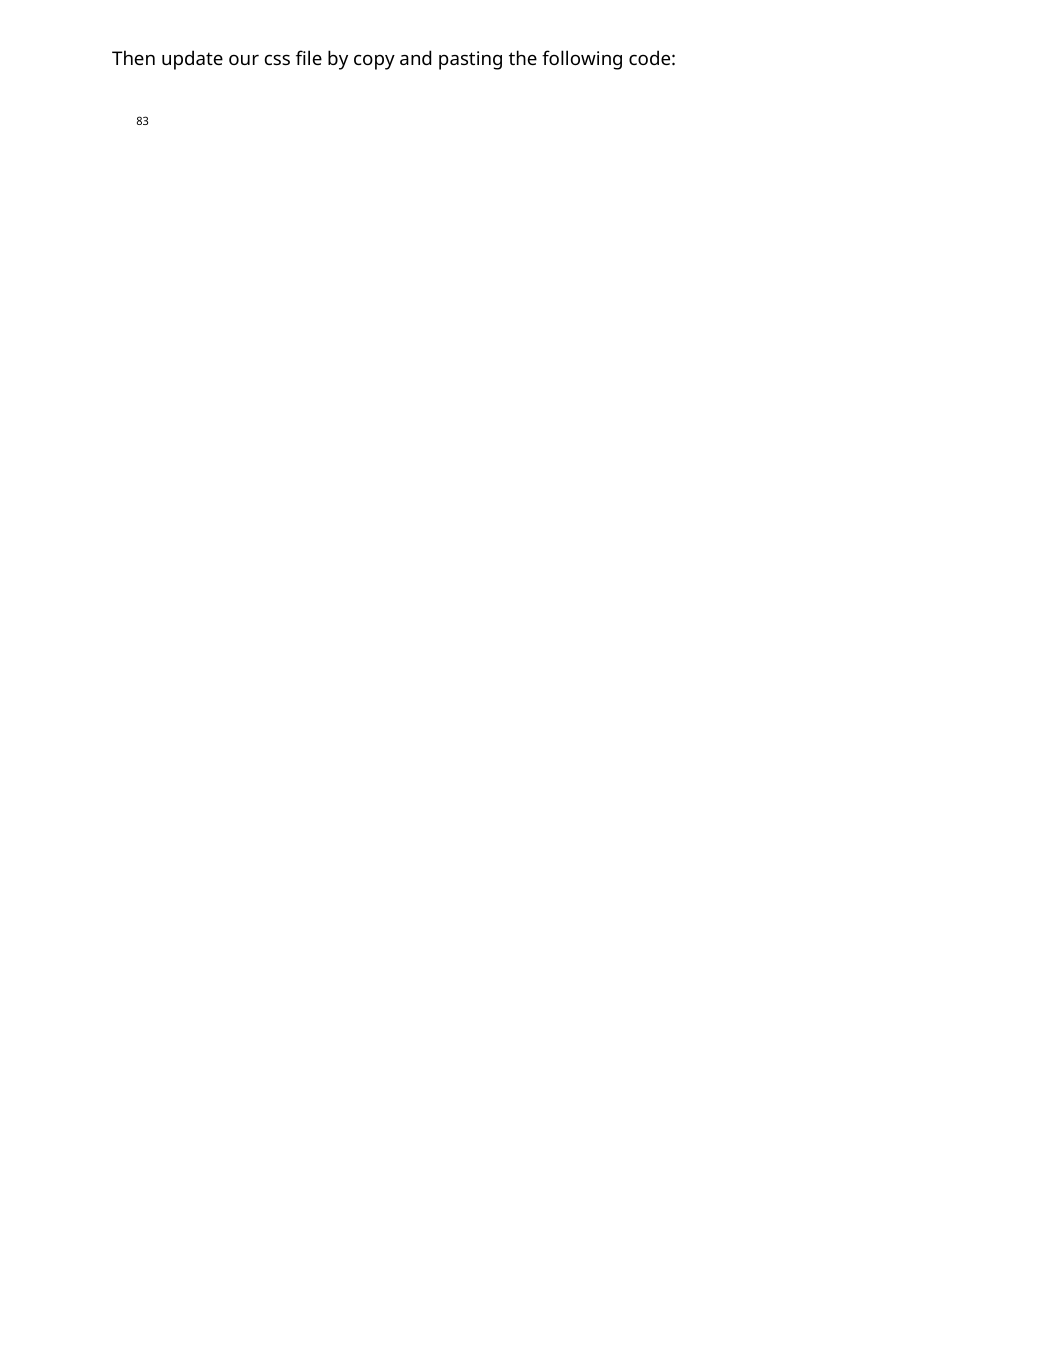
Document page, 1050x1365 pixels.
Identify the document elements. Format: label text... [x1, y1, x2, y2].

text 83 [136, 113, 940, 128]
text Then update our css file by copy and pasting the following code: [112, 45, 940, 70]
